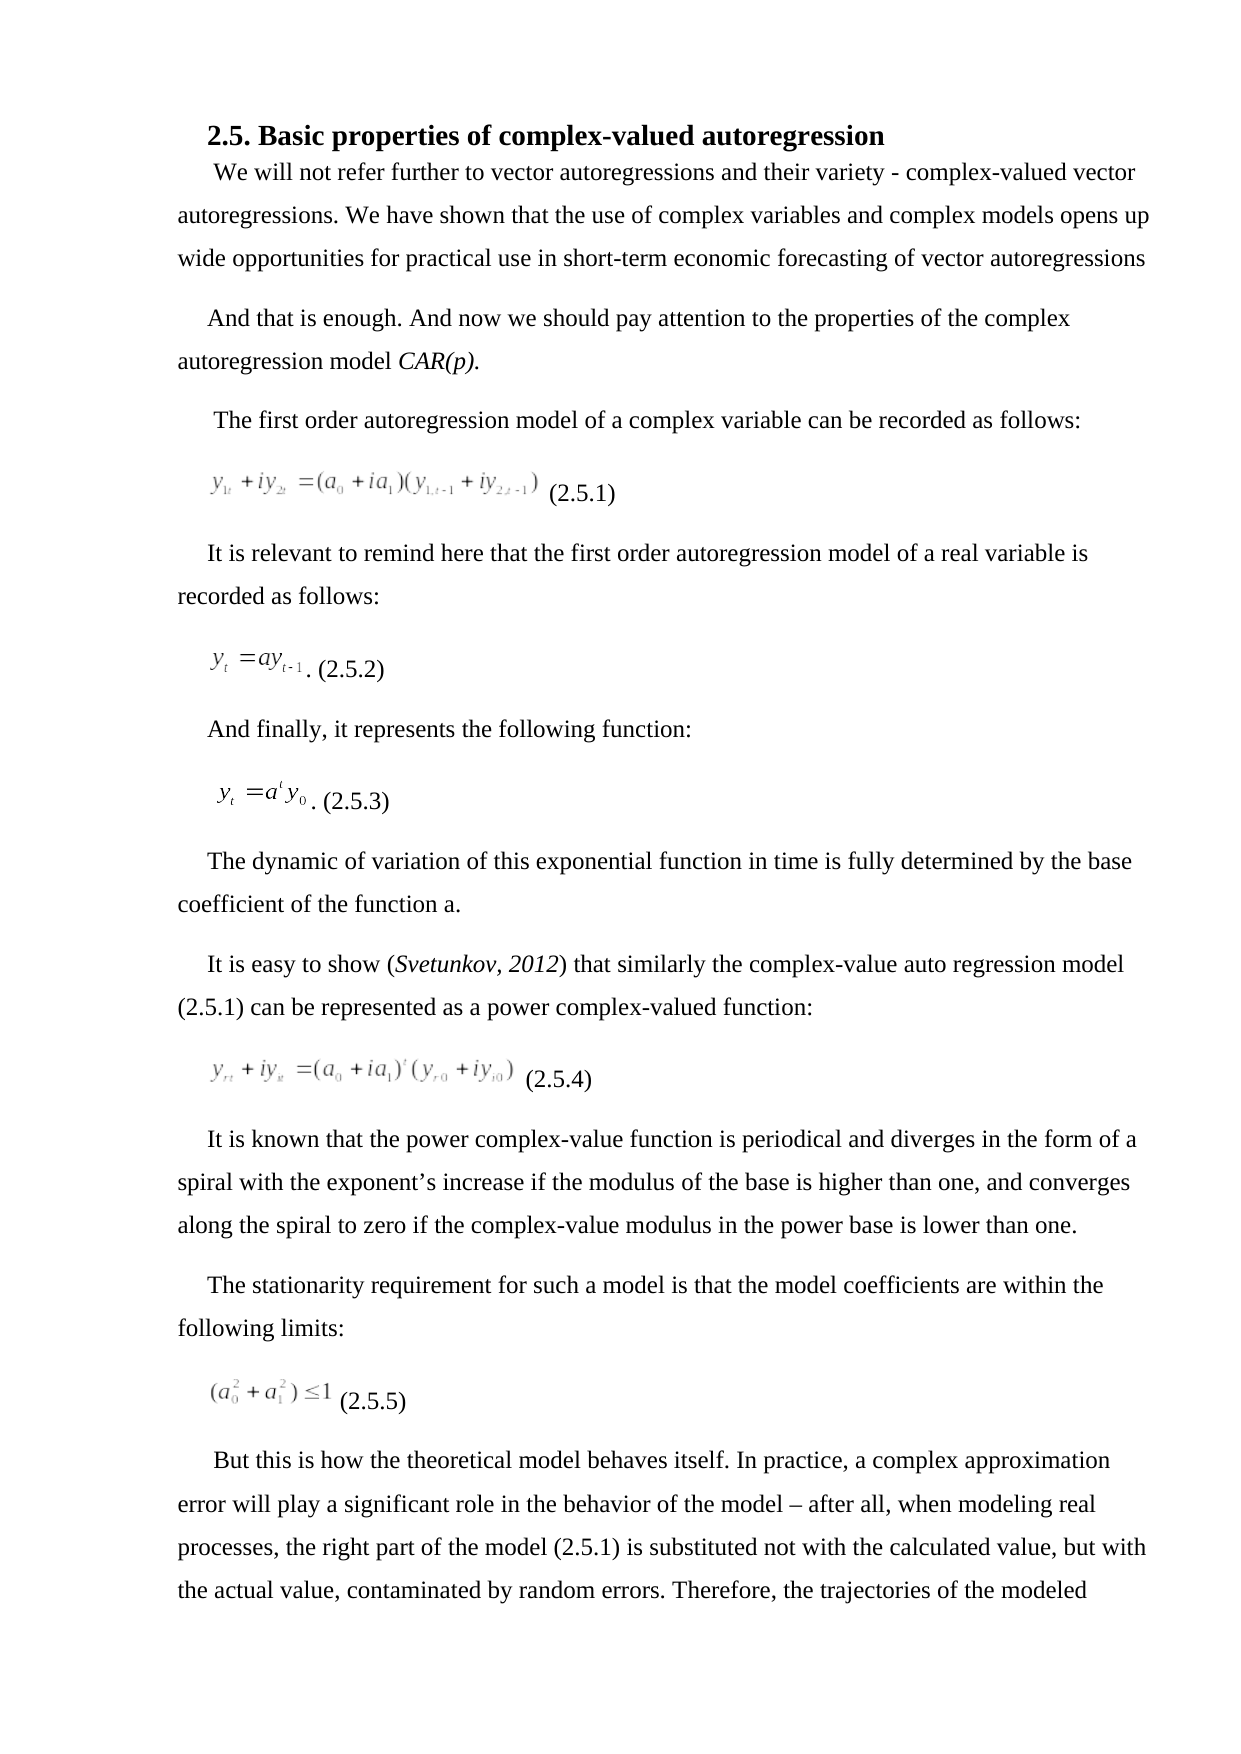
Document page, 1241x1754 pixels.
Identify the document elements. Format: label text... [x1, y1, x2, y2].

text (2.5.4) [177, 1052, 1152, 1093]
text . (2.5.3) [177, 774, 1152, 815]
text And finally, it represents the following function: [177, 714, 1152, 743]
text We will not refer further to vector autoregressions and their variety - complex-valued vector autoregressions. We have shown that the use of complex variables and complex models opens up wide opportunities for practical use in short-term economic forecasting of vector autoregressions [177, 157, 1152, 272]
text It is easy to show (Svetunkov, 2012) that similarly the complex-value auto regression model (2.5.1) can be represented as a power complex-valued function: [177, 949, 1152, 1021]
text (2.5.1) [177, 465, 1152, 507]
text It is known that the power complex-value function is periodical and diverges in the form of a spiral with the exponent’s increase if the modulus of the base is higher than one, and converges along the spiral to zero if the complex-value modulus in the power base is lower than one. [177, 1124, 1152, 1239]
text And that is enough. And now we should pay attention to the properties of the complex autoregression model CAR(p). [177, 303, 1152, 374]
text The first order autoregression model of a complex variable can be recorded as follows: [177, 406, 1152, 434]
text It is relevant to remind here that the first order autoregression model of a real variable is recorded as follows: [177, 538, 1152, 609]
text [177, 1446, 1152, 1604]
text The dynamic of variation of this exponential function in time is fully determined by the base coefficient of the function a. [177, 846, 1152, 918]
text . (2.5.2) [177, 641, 1152, 683]
text 2.5. Basic properties of complex-valued autoregression [177, 118, 1152, 152]
text The stationarity requirement for such a model is that the model coefficients are within the following limits: [177, 1270, 1152, 1342]
text (2.5.5) [177, 1373, 1152, 1414]
